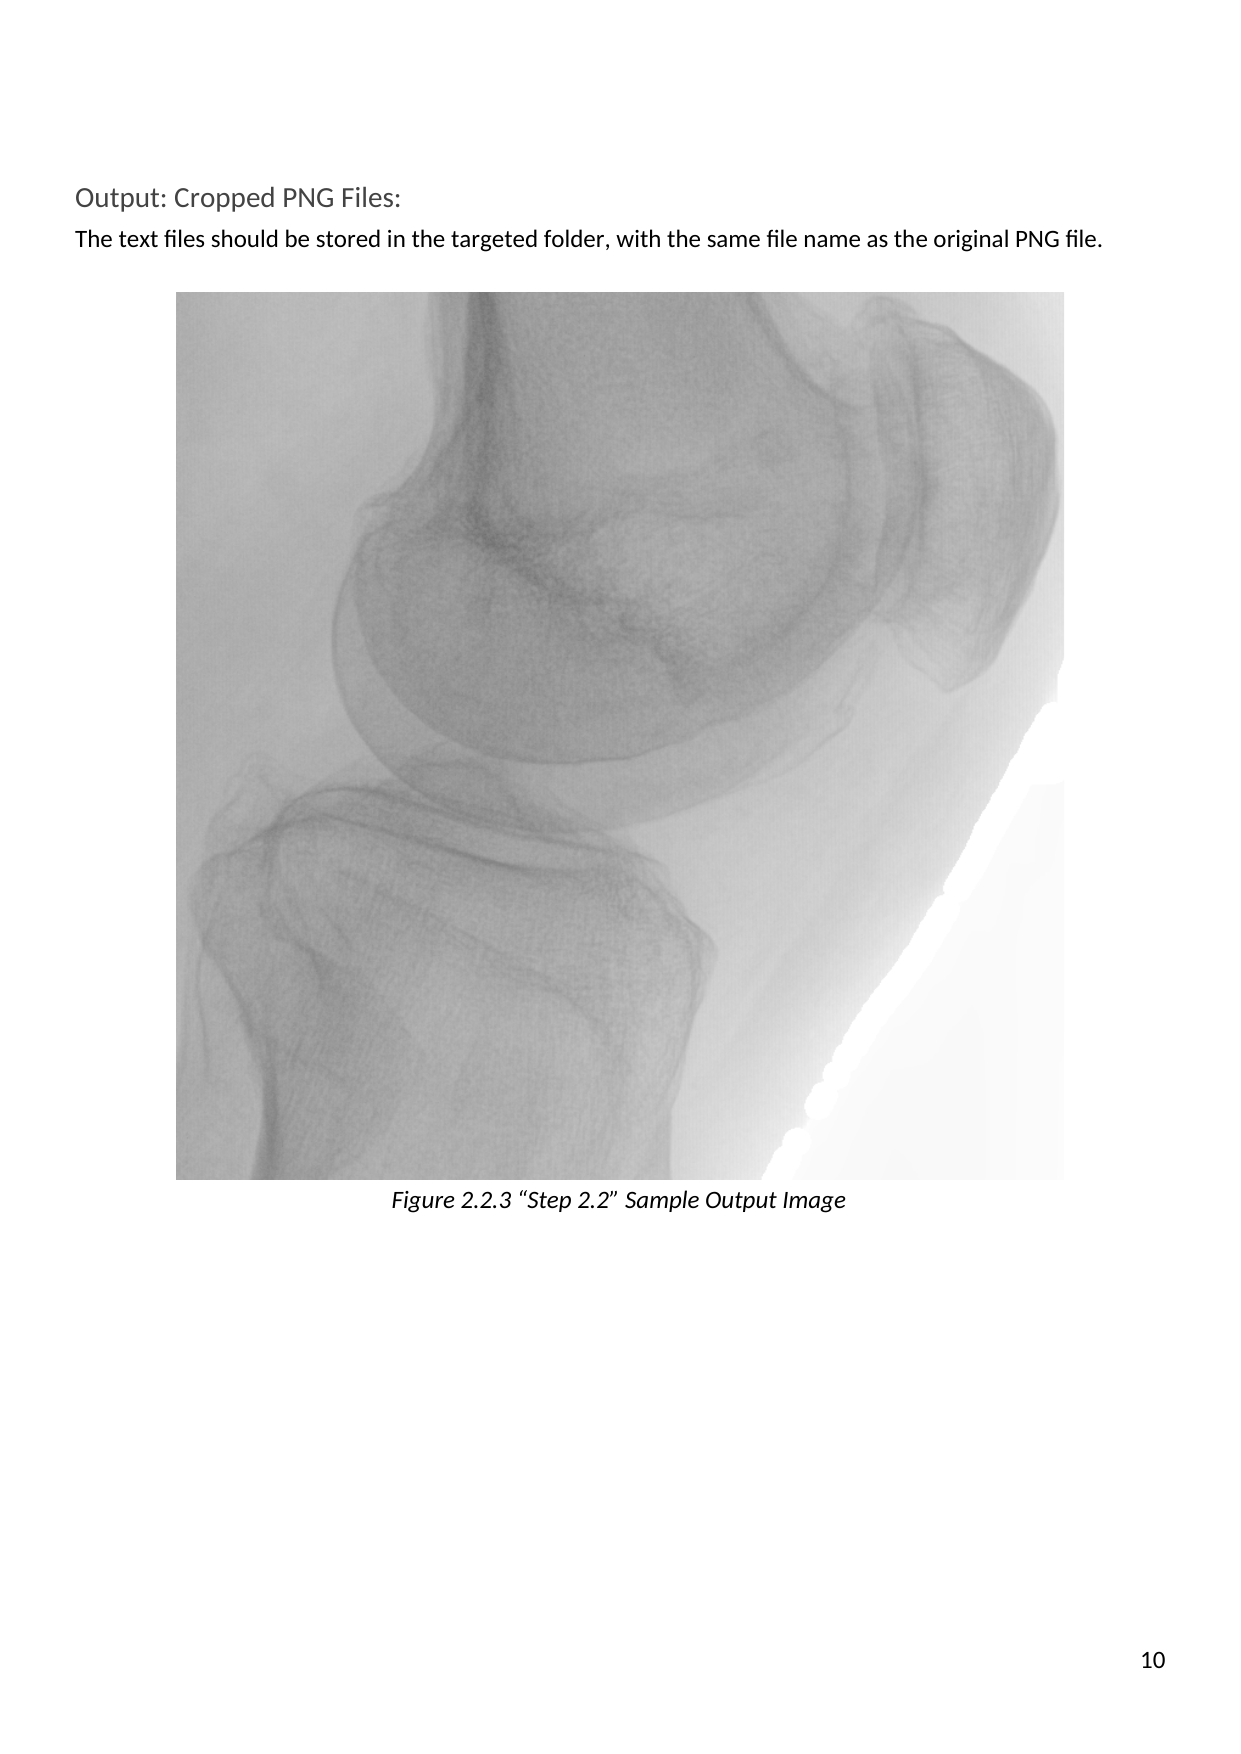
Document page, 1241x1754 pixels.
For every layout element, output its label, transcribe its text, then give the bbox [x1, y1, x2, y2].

picture [176, 292, 1065, 1180]
text The text files should be stored in the targeted folder, with the same file name as the original PNG file. [75, 223, 1165, 253]
text Figure 2.2.3 “Step 2.2” Sample Output Image [75, 1184, 1165, 1214]
subtitle Output: Cropped PNG Files: [75, 143, 1165, 214]
